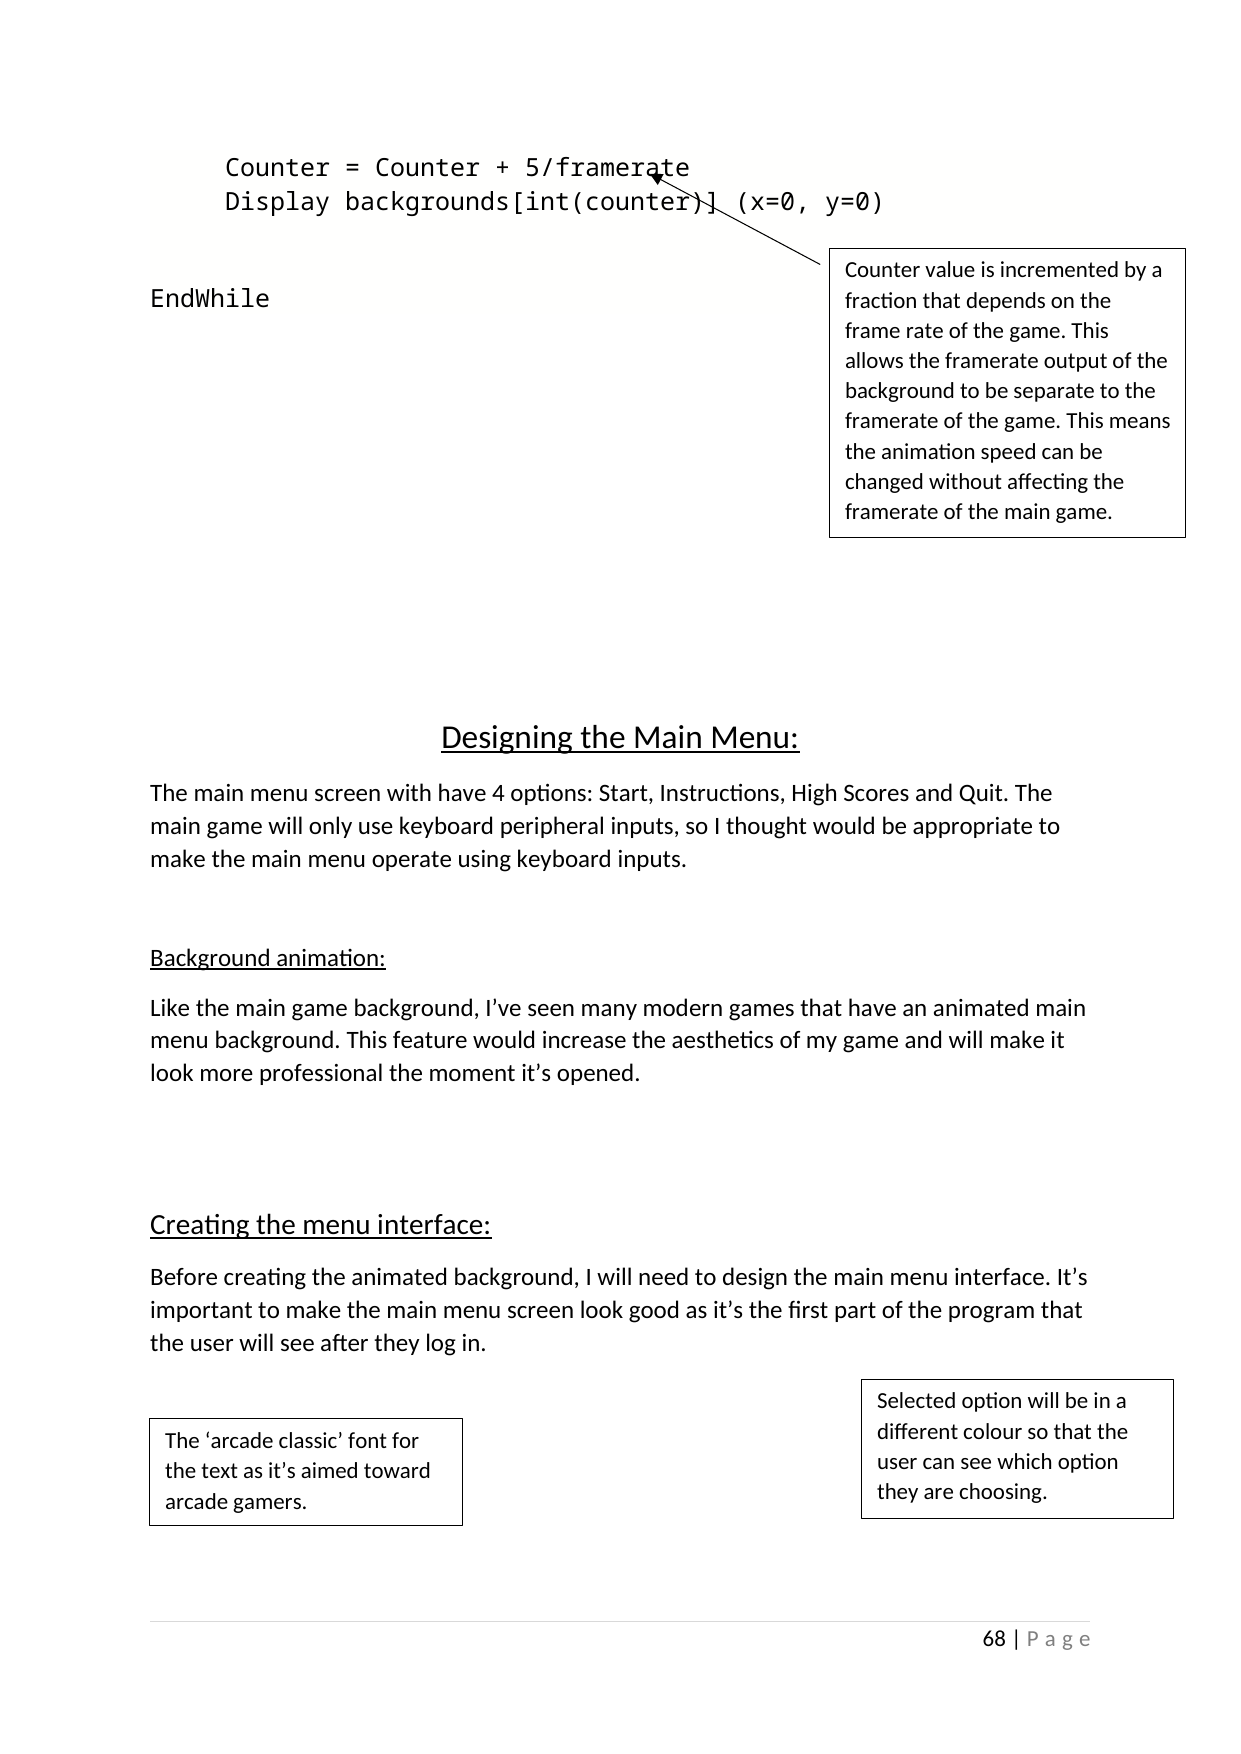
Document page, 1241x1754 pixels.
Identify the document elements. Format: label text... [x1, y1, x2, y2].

text Display backgrounds[int(counter)] (x=0, y=0) [150, 184, 729, 218]
text Designing the Main Menu: [150, 717, 1090, 757]
text The main menu screen with have 4 options: Start, Instructions, High Scores and Quit. The main game will only use keyboard peripheral inputs, so I thought would be appropriate to make the main menu operate using keyboard inputs. [150, 777, 1090, 873]
text Background animation: [150, 942, 1090, 973]
text Before creating the animated background, I will need to design the main menu interface. It’s important to make the main menu screen look good as it’s the first part of the program that the user will see after they log in. [150, 1261, 1090, 1358]
text EndWhile [150, 280, 829, 314]
text Display backgrounds[int(counter)] (x=0, y=0) [673, 184, 1090, 218]
text Like the main game background, I’ve seen many modern games that have an animated main menu background. This feature would increase the aesthetics of my game and will make it look more professional the moment it’s opened. [150, 992, 1090, 1088]
text Counter = Counter + 5/framerate [150, 150, 1090, 184]
text Creating the menu interface: [150, 1206, 1090, 1242]
